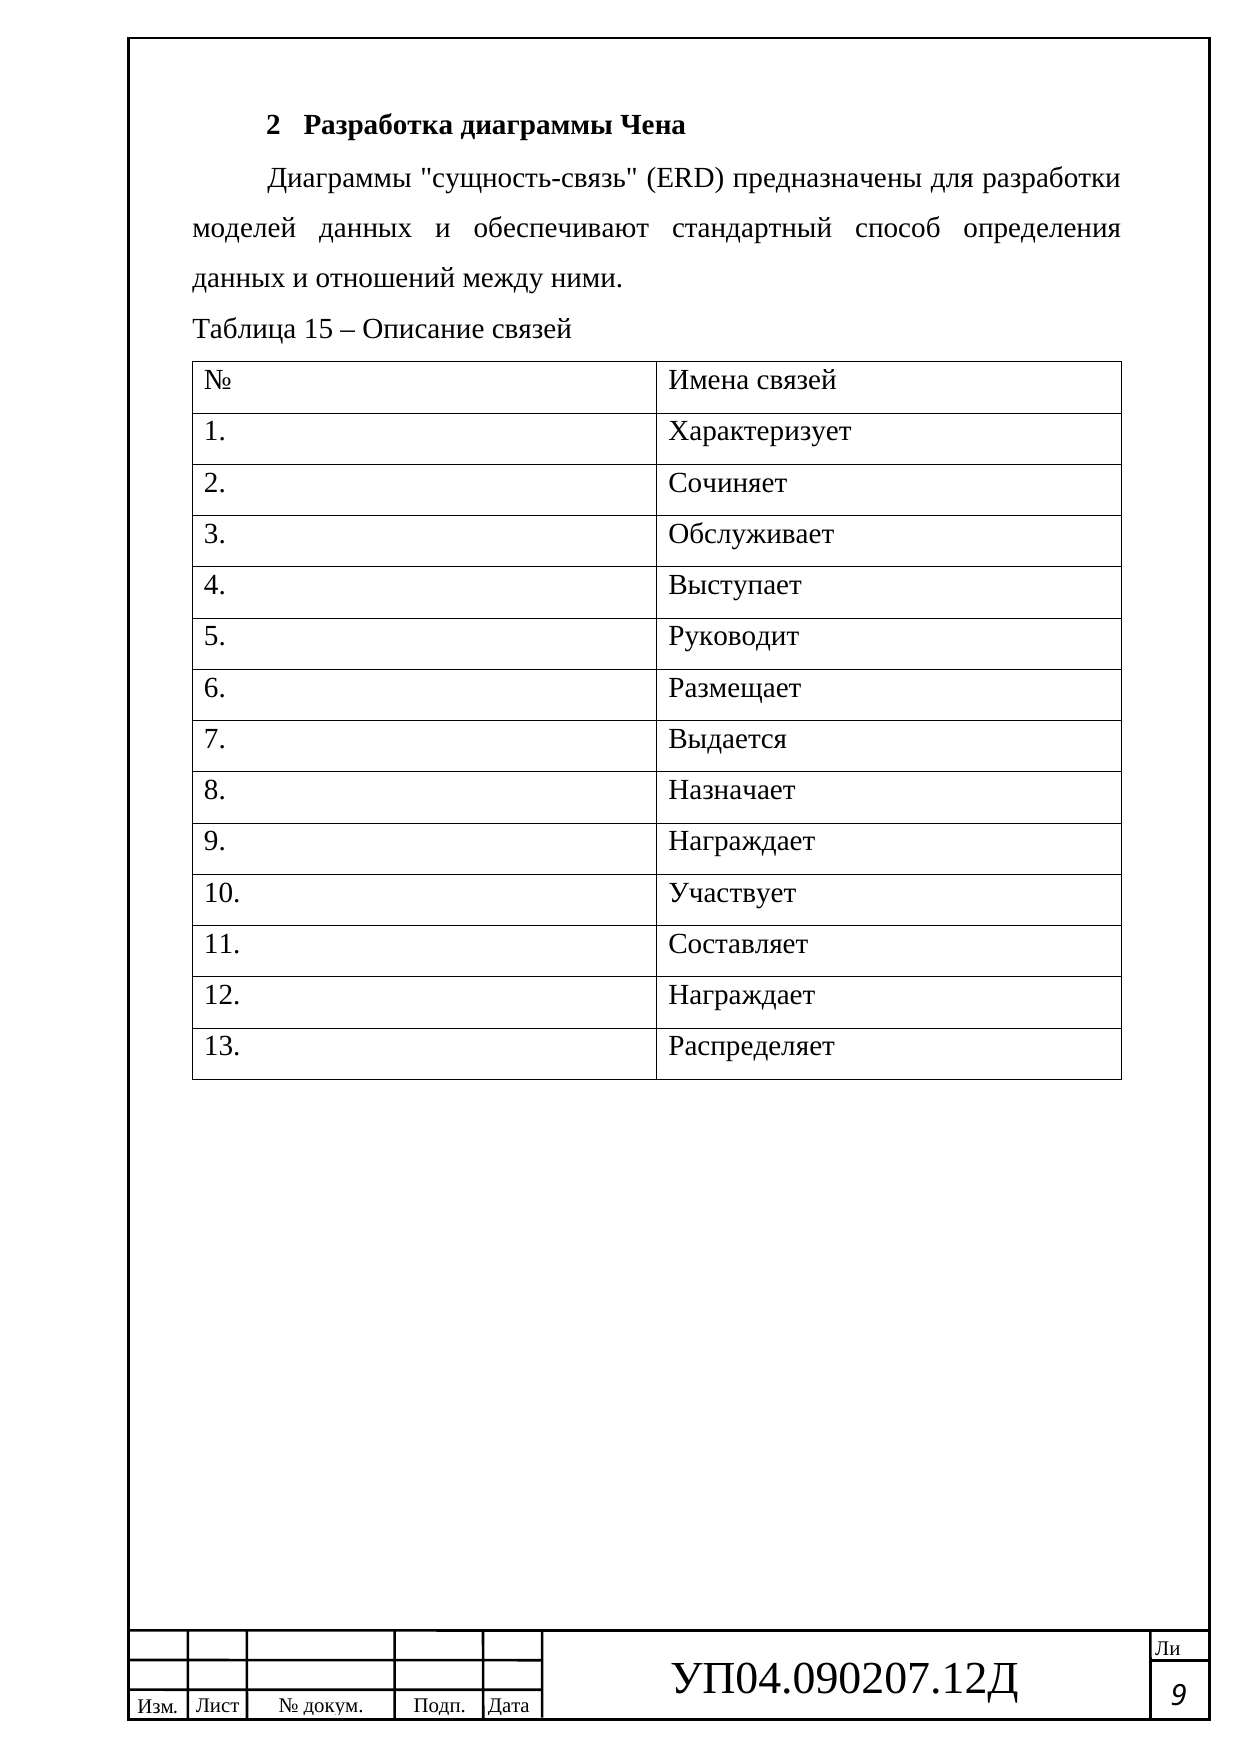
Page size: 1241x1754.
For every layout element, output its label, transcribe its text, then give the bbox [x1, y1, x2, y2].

table_cell 7. [193, 721, 656, 771]
table_cell Обслуживает [657, 516, 1121, 566]
table_cell 5. [193, 619, 656, 669]
table_cell 12. [193, 977, 656, 1027]
text Диаграммы "сущность-связь" (ERD) предназначены для разработки моделей данных и обеспечивают стандартный способ определения данных и отношений между ними. [192, 160, 1122, 294]
table_cell 6. [193, 670, 656, 720]
table_cell 1. [193, 414, 656, 464]
table_header № [193, 362, 656, 412]
table_cell 10. [193, 875, 656, 925]
table_cell Распределяет [657, 1029, 1121, 1079]
table_cell 4. [193, 567, 656, 617]
table_cell Назначает [657, 772, 1121, 822]
table_cell Руководит [657, 619, 1121, 669]
table_cell Участвует [657, 875, 1121, 925]
table_cell 9. [193, 824, 656, 874]
table_cell Составляет [657, 926, 1121, 976]
table_cell Награждает [657, 977, 1121, 1027]
table_cell 3. [193, 516, 656, 566]
table_cell Сочиняет [657, 465, 1121, 515]
table_cell 13. [193, 1029, 656, 1079]
table_cell Размещает [657, 670, 1121, 720]
table_cell Выступает [657, 567, 1121, 617]
table_cell 2. [193, 465, 656, 515]
table_cell 8. [193, 772, 656, 822]
table_header Имена связей [657, 362, 1121, 412]
table_cell Награждает [657, 824, 1121, 874]
text Таблица 15 – Описание связей [192, 311, 1122, 344]
subtitle Разработка диаграммы Чена [266, 107, 1122, 141]
table_cell Выдается [657, 721, 1121, 771]
table_cell Характеризует [657, 414, 1121, 464]
table_cell 11. [193, 926, 656, 976]
